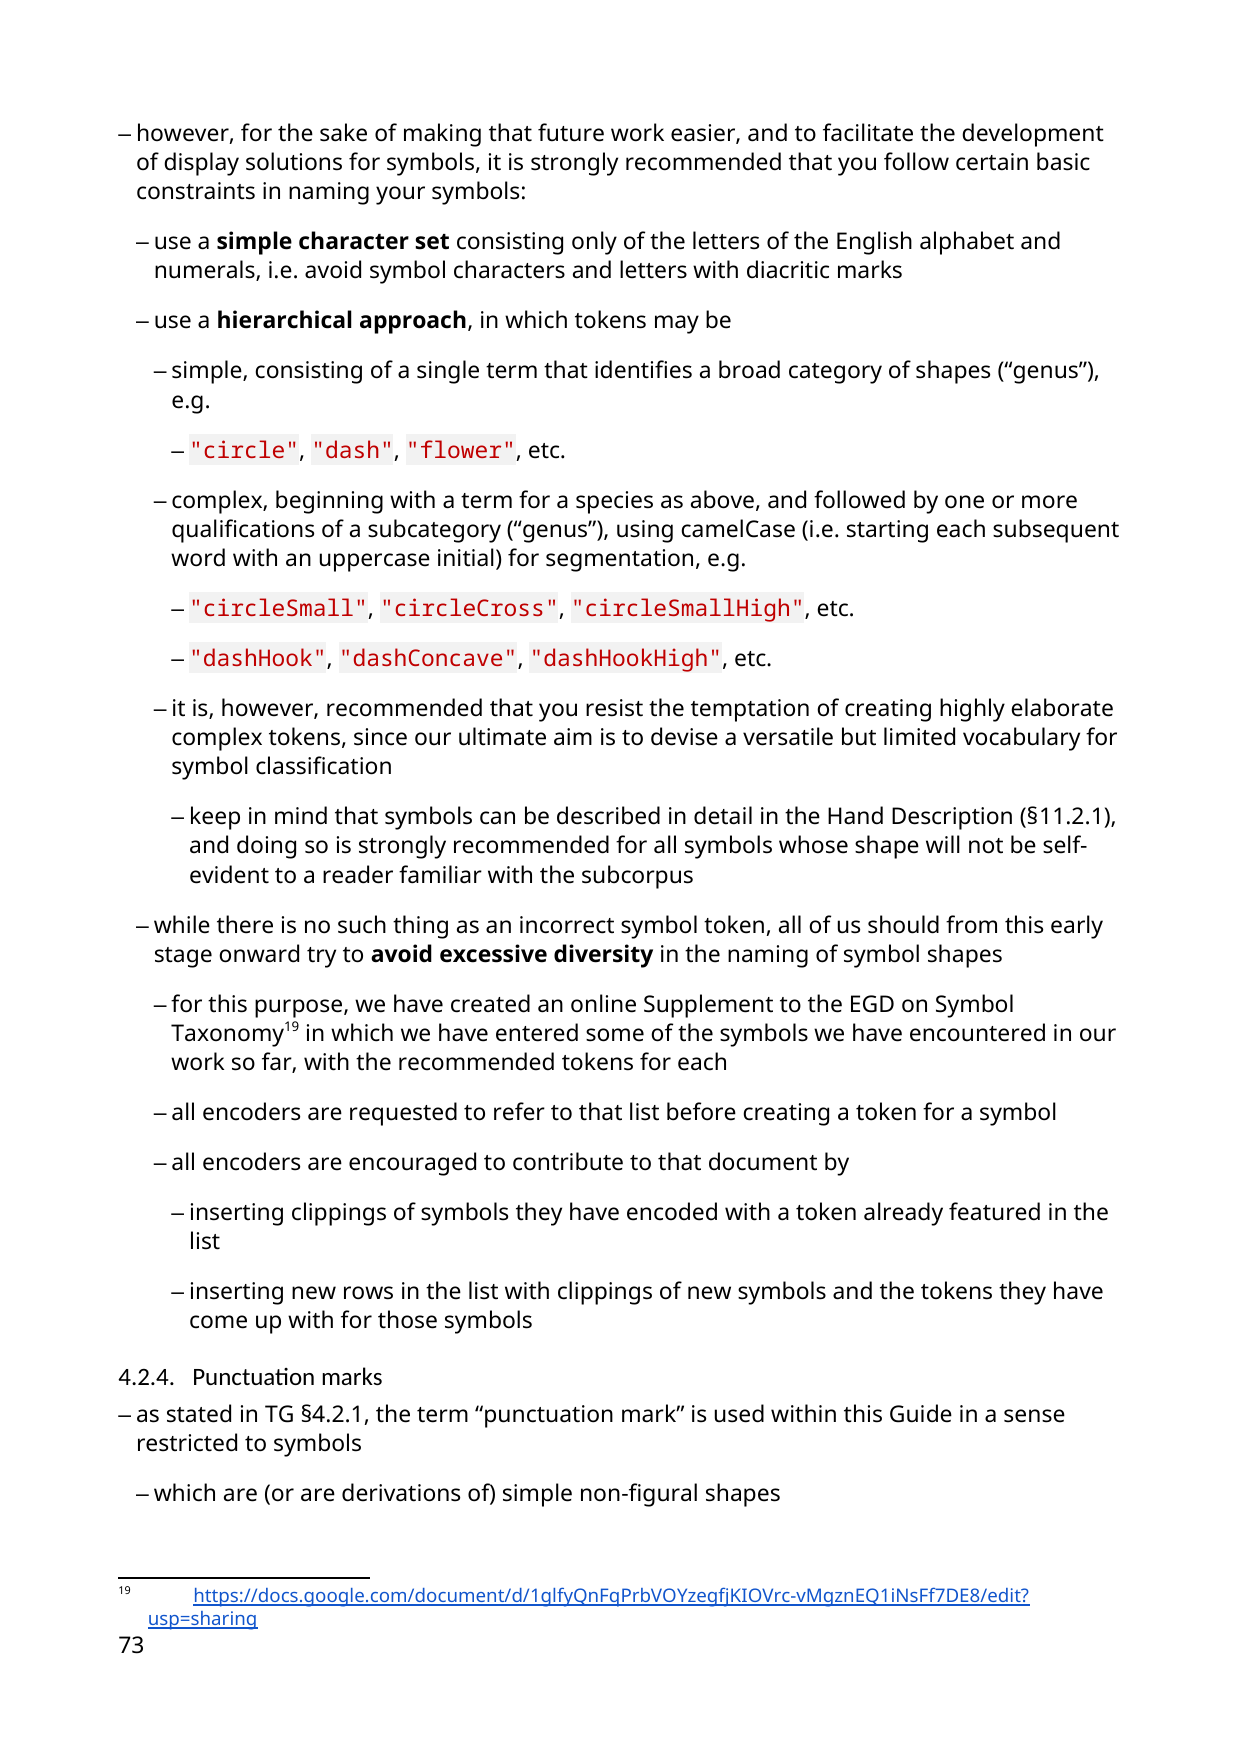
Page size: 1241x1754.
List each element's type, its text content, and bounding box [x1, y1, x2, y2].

list "circle", "dash", "flower", etc. [516, 435, 1122, 464]
list use a hierarchical approach, in which tokens may be [136, 306, 1122, 335]
list "dashHook", "dashConcave", "dashHookHigh", etc. [722, 643, 1122, 672]
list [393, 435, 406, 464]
list which are (or are derivations of) simple non-figural shapes [136, 1478, 1122, 1508]
list inserting new rows in the list with clippings of new symbols and the tokens they have come up with for those symbols [171, 1276, 1122, 1335]
list as stated in TG §4.2.1, the term “punctuation mark” is used within this Guide in a sense restricted to symbols [118, 1399, 1122, 1458]
list inserting clippings of symbols they have encoded with a token already featured in the list [171, 1197, 1122, 1256]
list all encoders are requested to refer to that list before creating a token for a symbol [153, 1097, 1122, 1126]
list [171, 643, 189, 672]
list while there is no such thing as an incorrect symbol token, all of us should from this early stage onward try to avoid excessive diversity in the naming of symbol shapes [136, 910, 1122, 968]
list complex, beginning with a term for a species as above, and followed by one or more qualifications of a subcategory (“genus”), using camelCase (i.e. starting each subsequent word with an uppercase initial) for segmentation, e.g. [153, 485, 1122, 572]
list however, for the sake of making that future work easier, and to facilitate the development of display solutions for symbols, it is strongly recommended that you follow certain basic constraints in naming your symbols: [118, 118, 1122, 206]
list "circleSmall", "circleCross", "circleSmallHigh", etc. [804, 593, 1122, 622]
list all encoders are encouraged to contribute to that document by [153, 1147, 1122, 1176]
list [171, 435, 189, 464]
list use a simple character set consisting only of the letters of the English alphabet and numerals, i.e. avoid symbol characters and letters with diacritic marks [136, 226, 1122, 285]
list keep in mind that symbols can be described in detail in the Hand Description (§11.2.1), and doing so is strongly recommended for all symbols whose shape will not be self-evident to a reader familiar with the subcorpus [171, 801, 1122, 889]
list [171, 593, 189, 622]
list simple, consisting of a single term that identifies a broad category of shapes (“genus”), e.g. [153, 356, 1122, 414]
subtitle Punctuation marks [118, 1356, 1122, 1393]
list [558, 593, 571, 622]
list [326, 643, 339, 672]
list it is, however, recommended that you resist the temptation of creating highly elaborate complex tokens, since our ultimate aim is to devise a versatile but limited vocabulary for symbol classification [153, 693, 1122, 781]
list for this purpose, we have created an online Supplement to the EGD on Symbol Taxonomy in which we have entered some of the symbols we have encountered in our work so far, with the recommended tokens for each [153, 989, 1122, 1076]
